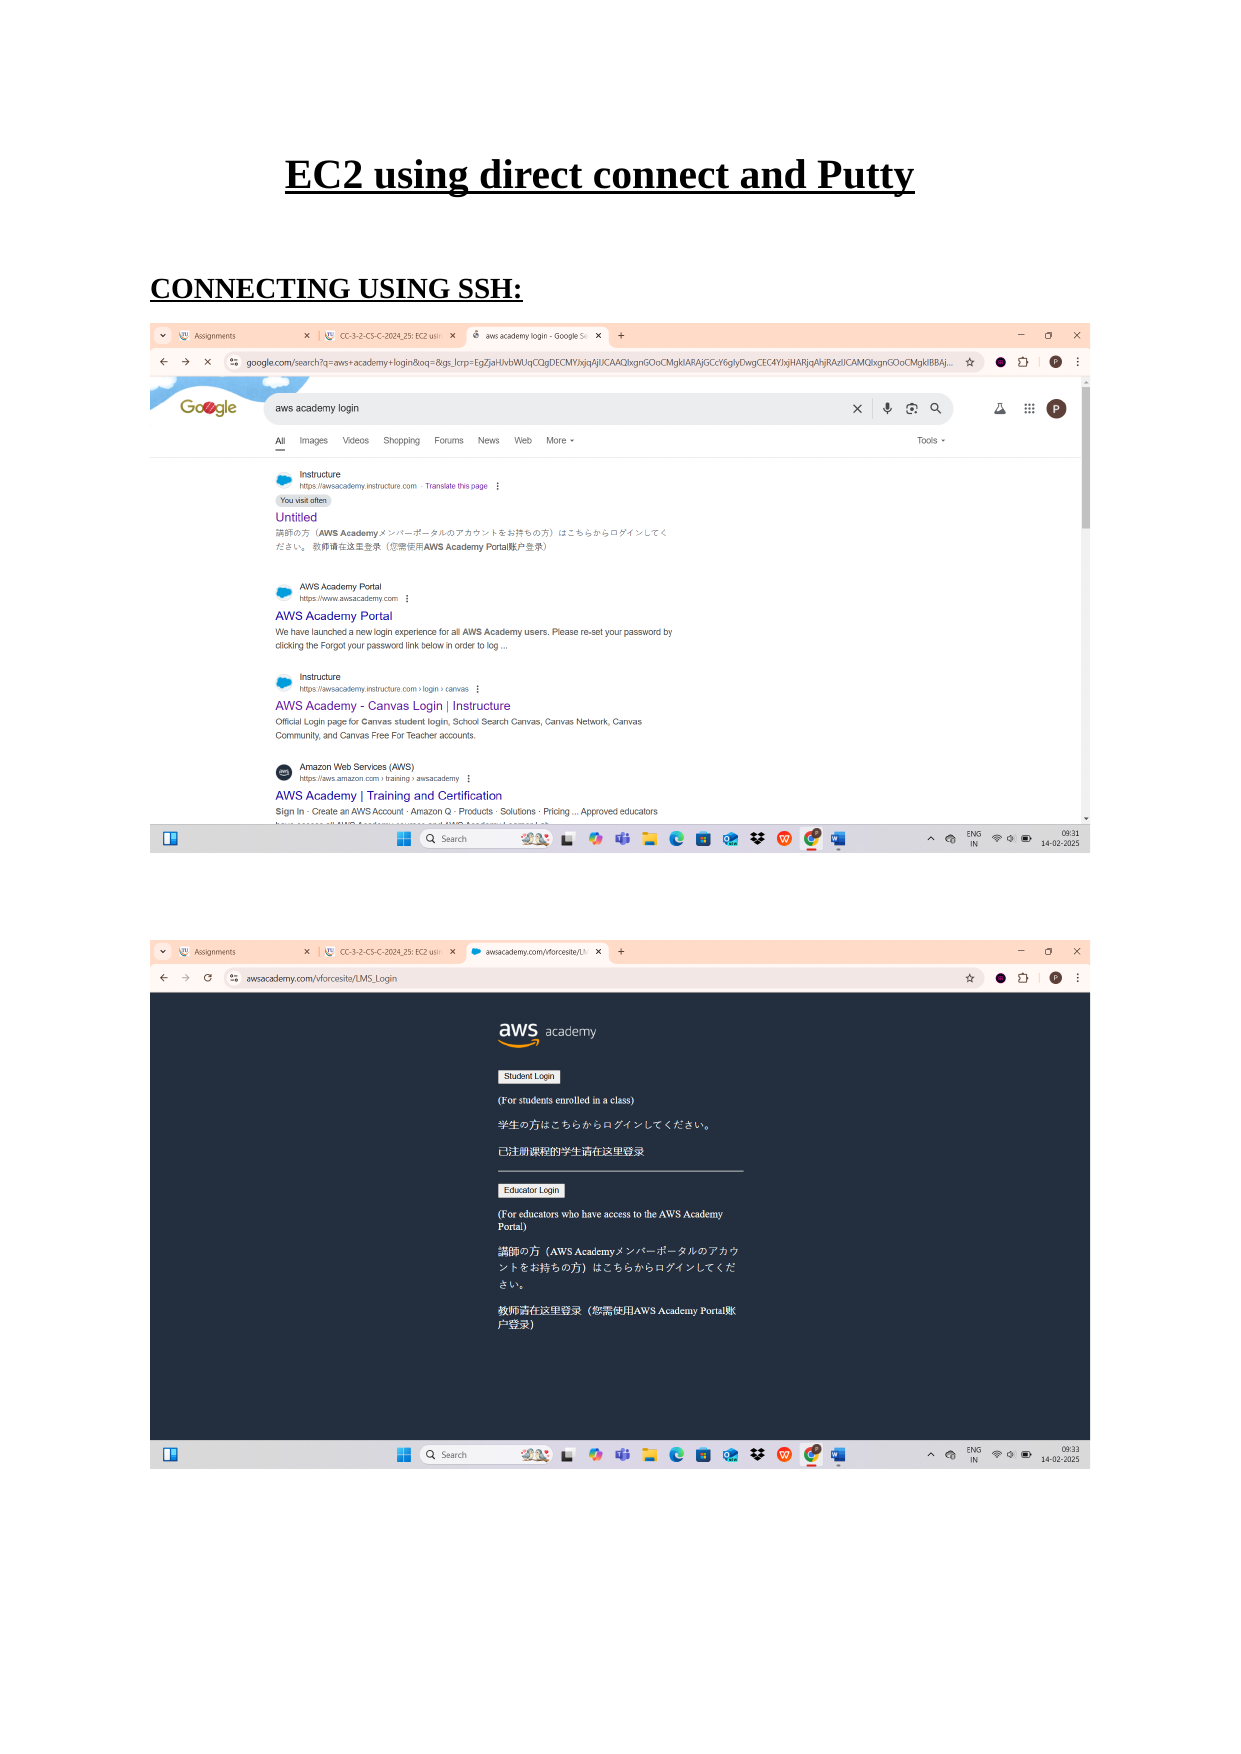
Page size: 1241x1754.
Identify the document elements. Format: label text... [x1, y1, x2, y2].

text EC2 using direct connect and Putty [150, 150, 1090, 198]
picture [150, 940, 1091, 1469]
text CONNECTING USING SSH: [150, 271, 1090, 305]
picture [150, 323, 1091, 853]
